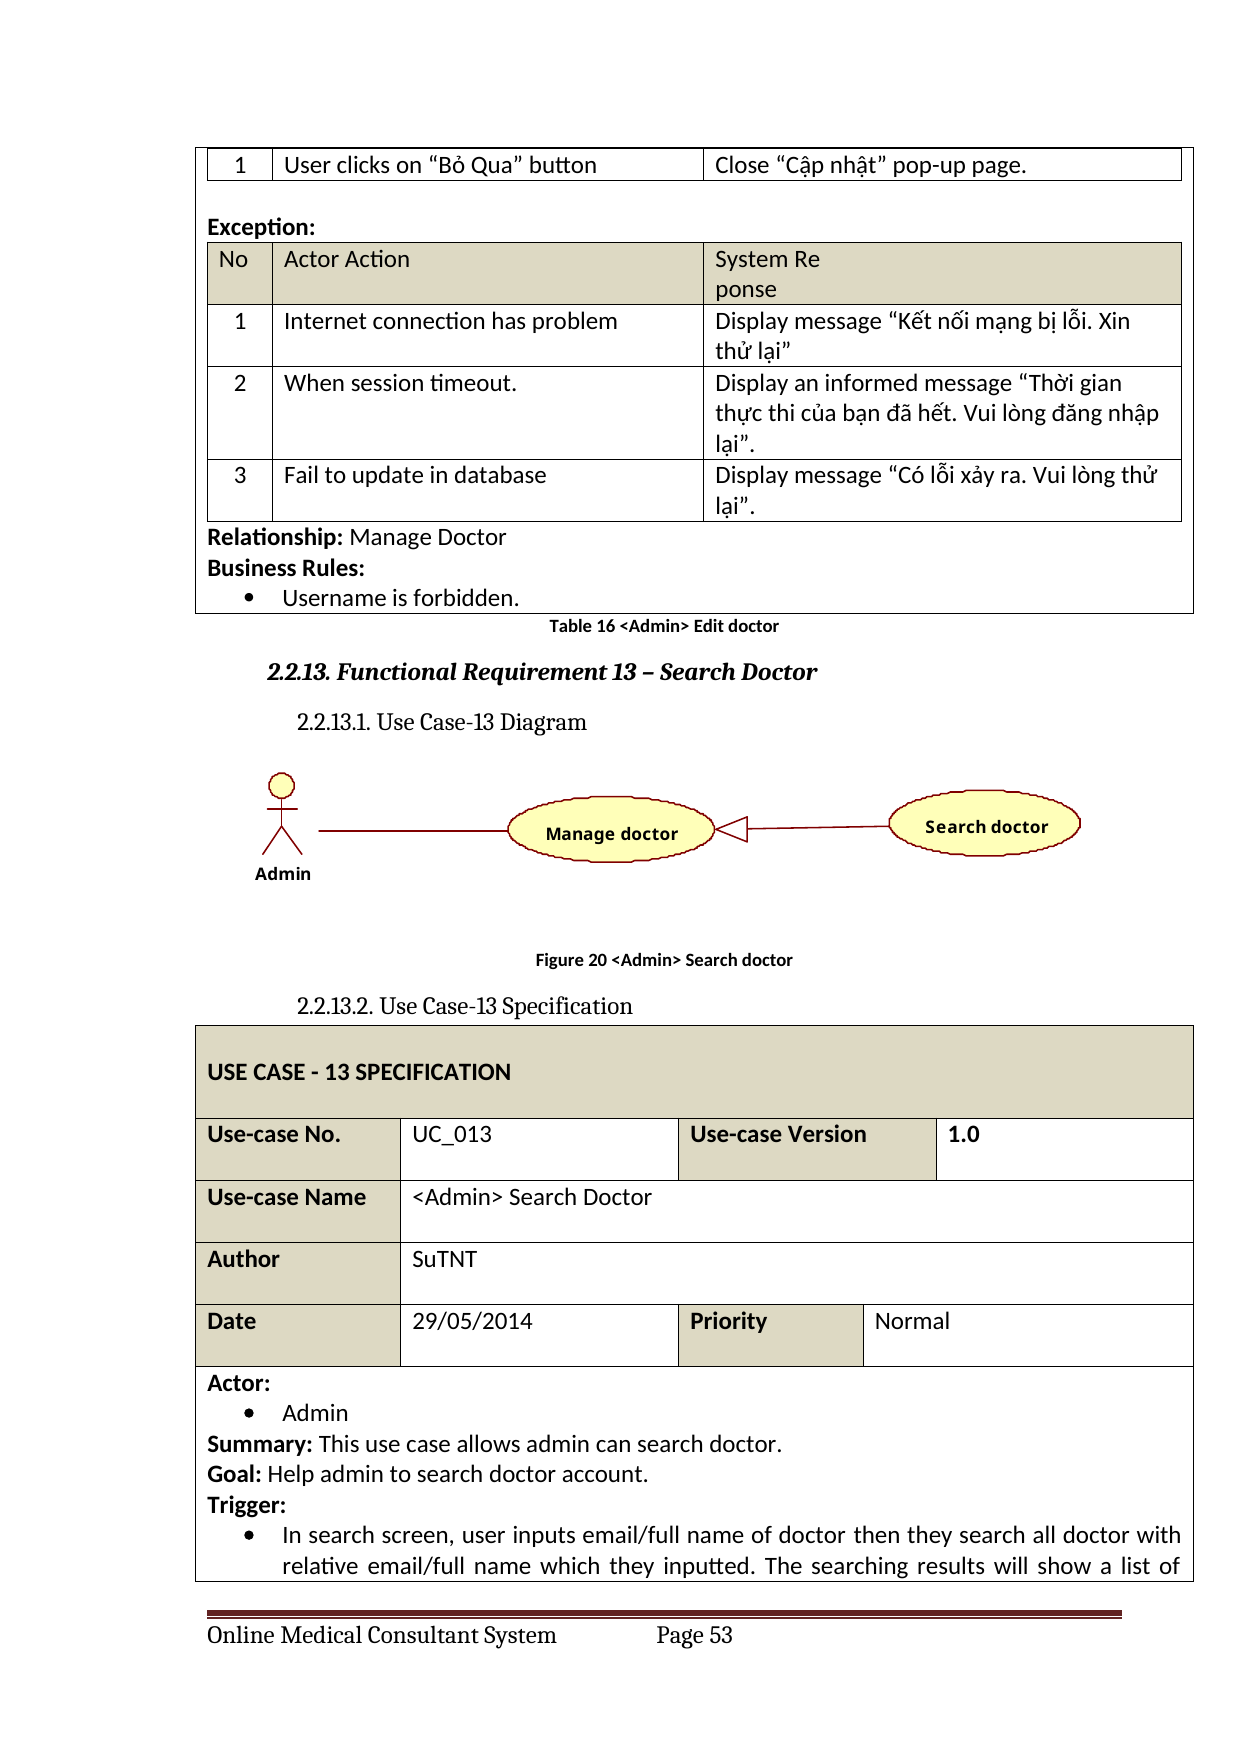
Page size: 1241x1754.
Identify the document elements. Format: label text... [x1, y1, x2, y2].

table_cell Normal [864, 1305, 1193, 1366]
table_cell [196, 148, 1193, 613]
subtitle Use Case-13 Specification [282, 992, 1122, 1021]
table_cell Date [196, 1305, 400, 1366]
table_cell UC_013 [401, 1119, 678, 1180]
table_cell SuTNT [401, 1243, 1193, 1304]
text Table <Admin> Edit doctor [207, 614, 1122, 637]
table_cell Use-case Name [196, 1181, 400, 1242]
subtitle Use Case-13 Diagram [282, 707, 1122, 736]
table_cell 29/05/2014 [401, 1305, 678, 1366]
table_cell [196, 1367, 1193, 1581]
table_cell <Admin> Search Doctor [401, 1181, 1193, 1242]
table_cell Use-case No. [196, 1119, 400, 1180]
subtitle Functional Requirement 13 – Search Doctor [267, 658, 1122, 687]
text Figure <Admin> Search doctor [207, 948, 1122, 971]
table_header USE CASE - 13 SPECIFICATION [196, 1026, 1193, 1118]
table_cell 1.0 [937, 1119, 1193, 1180]
table_cell Priority [679, 1305, 863, 1366]
table_cell Use-case Version [679, 1119, 936, 1180]
table_cell Author [196, 1243, 400, 1304]
